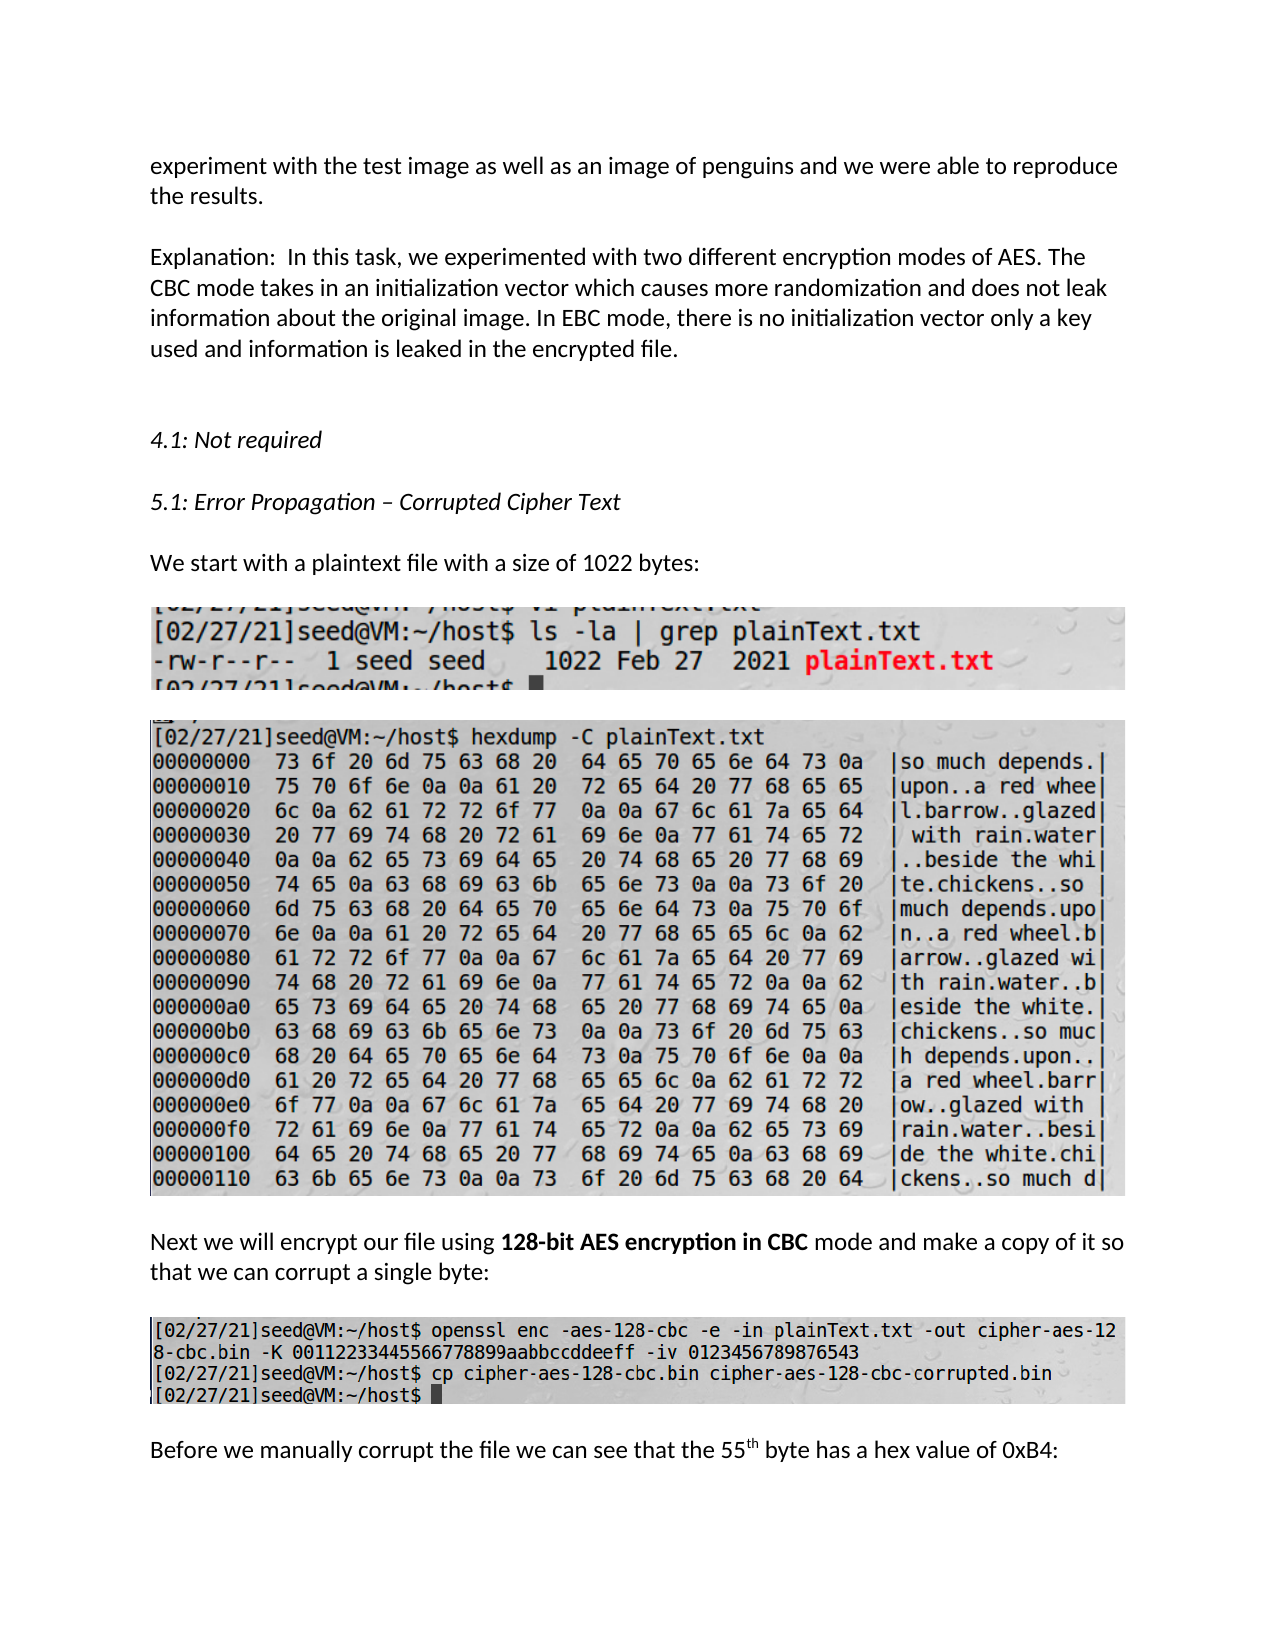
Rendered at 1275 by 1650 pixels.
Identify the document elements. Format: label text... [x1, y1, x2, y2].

text Explanation: In this task, we experimented with two different encryption modes of AES. The CBC mode takes in an initialization vector which causes more randomization and does not leak information about the original image. In EBC mode, there is no initialization vector only a key used and information is leaked in the encrypted file. [150, 242, 1125, 364]
text We start with a plaintext file with a size of 1022 bytes: [150, 547, 1125, 577]
text 4.1: Not required [150, 425, 1125, 455]
text 5.1: Error Propagation – Corrupted Cipher Text [150, 486, 1125, 516]
text Before we manually corrupt the file we can see that the 55th byte has a hex value of 0xB4: [150, 1434, 1125, 1465]
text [150, 150, 1125, 211]
picture [150, 720, 1125, 1196]
text Next we will encrypt our file using 128-bit AES encryption in CBC mode and make a copy of it so that we can corrupt a single byte: [150, 1226, 1125, 1287]
picture [150, 607, 1125, 690]
picture [150, 1317, 1125, 1404]
